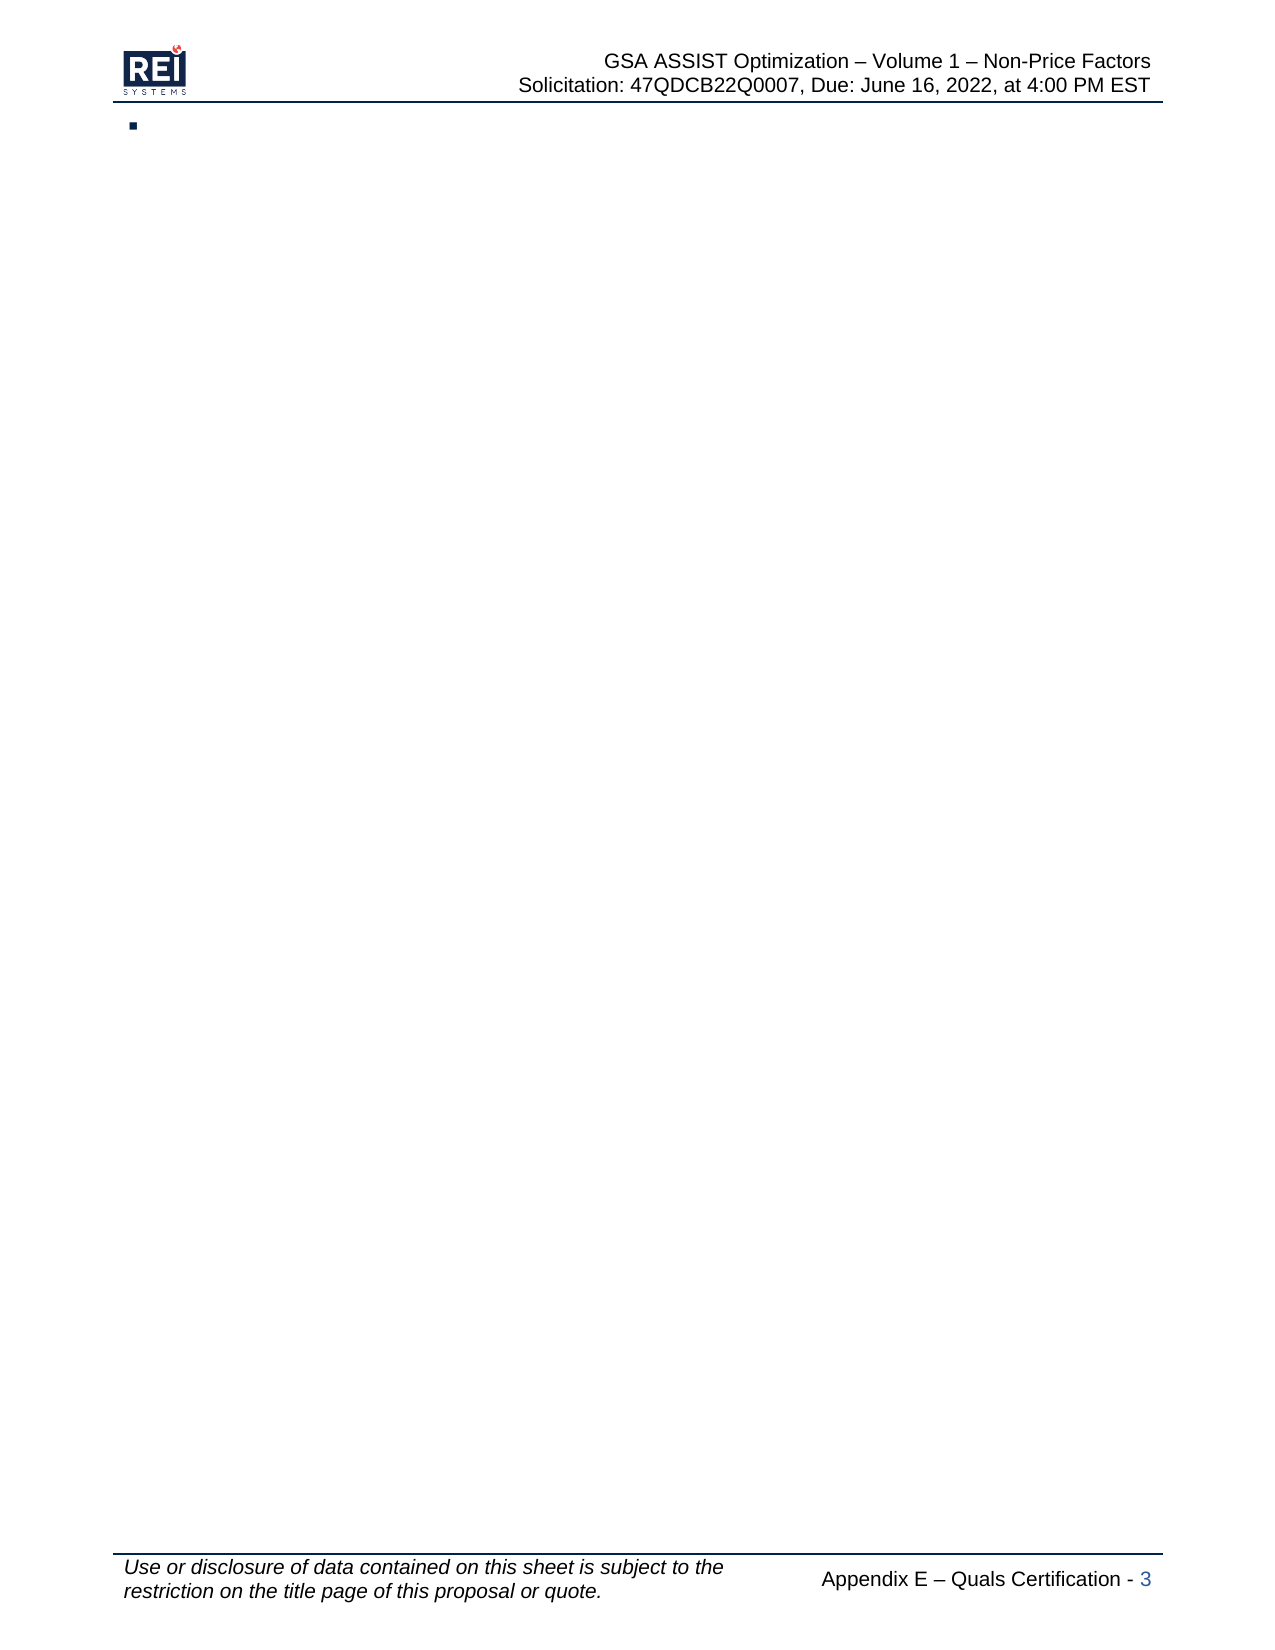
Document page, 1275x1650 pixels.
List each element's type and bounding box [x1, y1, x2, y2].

picture [123, 45, 186, 95]
